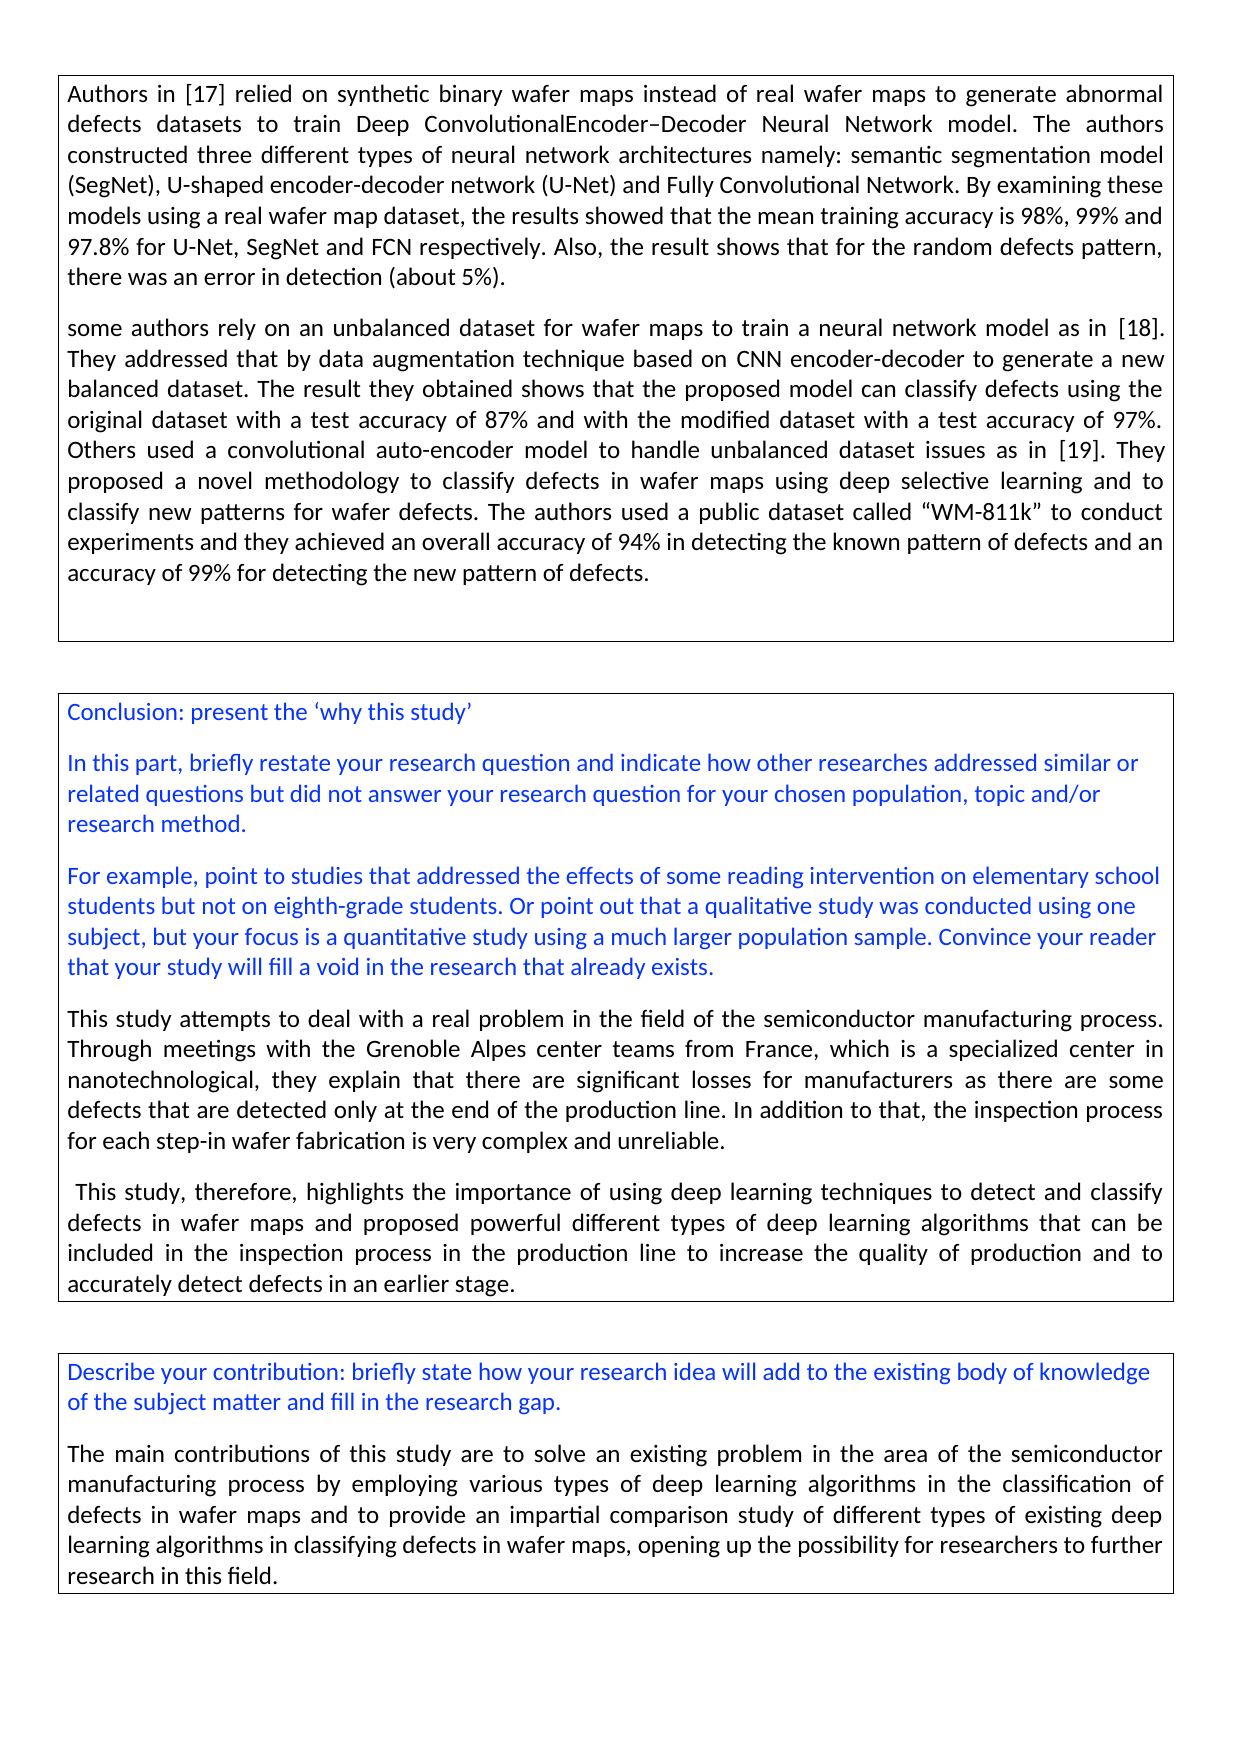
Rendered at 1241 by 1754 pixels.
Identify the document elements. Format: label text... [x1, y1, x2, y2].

text Describe your contribution: briefly state how your research idea will add to the existing body of knowledge of the subject matter and fill in the research gap. [59, 1354, 1173, 1417]
text Conclusion: present the ‘why this study’ [59, 694, 1173, 727]
text This study, therefore, highlights the importance of using deep learning techniques to detect and classify defects in wafer maps and proposed powerful different types of deep learning algorithms that can be included in the inspection process in the production line to increase the quality of production and to accurately detect defects in an earlier stage. [59, 1173, 1173, 1301]
text some authors rely on an unbalanced dataset for wafer maps to train a neural network model as in . They addressed that by data augmentation technique based on CNN encoder-decoder to generate a new balanced dataset. The result they obtained shows that the proposed model can classify defects using the original dataset with a test accuracy of 87% and with the modified dataset with a test accuracy of 97%. Others used a convolutional auto-encoder model to handle unbalanced dataset issues as in . They proposed a novel methodology to classify defects in wafer maps using deep selective learning and to classify new patterns for wafer defects. The authors used a public dataset called “WM-811k” to conduct experiments and they achieved an overall accuracy of 94% in detecting the known pattern of defects and an accuracy of 99% for detecting the new pattern of defects. [59, 309, 1173, 587]
text In this part, briefly restate your research question and indicate how other researches addressed similar or related questions but did not answer your research question for your chosen population, topic and/or research method. [59, 744, 1173, 839]
text For example, point to studies that addressed the effects of some reading intervention on elementary school students but not on eighth-grade students. Or point out that a qualitative study was conducted using one subject, but your focus is a quantitative study using a much larger population sample. Convince your reader that your study will fill a void in the research that already exists. [59, 857, 1173, 982]
text This study attempts to deal with a real problem in the field of the semiconductor manufacturing process. Through meetings with the Grenoble Alpes center teams from France, which is a specialized center in nanotechnological, they explain that there are significant losses for manufacturers as there are some defects that are detected only at the end of the production line. In addition to that, the inspection process for each step-in wafer fabrication is very complex and unreliable. [59, 1000, 1173, 1156]
text The main contributions of this study are to solve an existing problem in the area of the semiconductor manufacturing process by employing various types of deep learning algorithms in the classification of defects in wafer maps and to provide an impartial comparison study of different types of existing deep learning algorithms in classifying defects in wafer maps, opening up the possibility for researchers to further research in this field. [59, 1435, 1173, 1593]
text Authors in relied on synthetic binary wafer maps instead of real wafer maps to generate abnormal defects datasets to train Deep ConvolutionalEncoder–Decoder Neural Network model. The authors constructed three different types of neural network architectures namely: semantic segmentation model (SegNet), U-shaped encoder-decoder network (U-Net) and Fully Convolutional Network. By examining these models using a real wafer map dataset, the results showed that the mean training accuracy is 98%, 99% and 97.8% for U-Net, SegNet and FCN respectively. Also, the result shows that for the random defects pattern, there was an error in detection (about 5%). [59, 76, 1173, 292]
